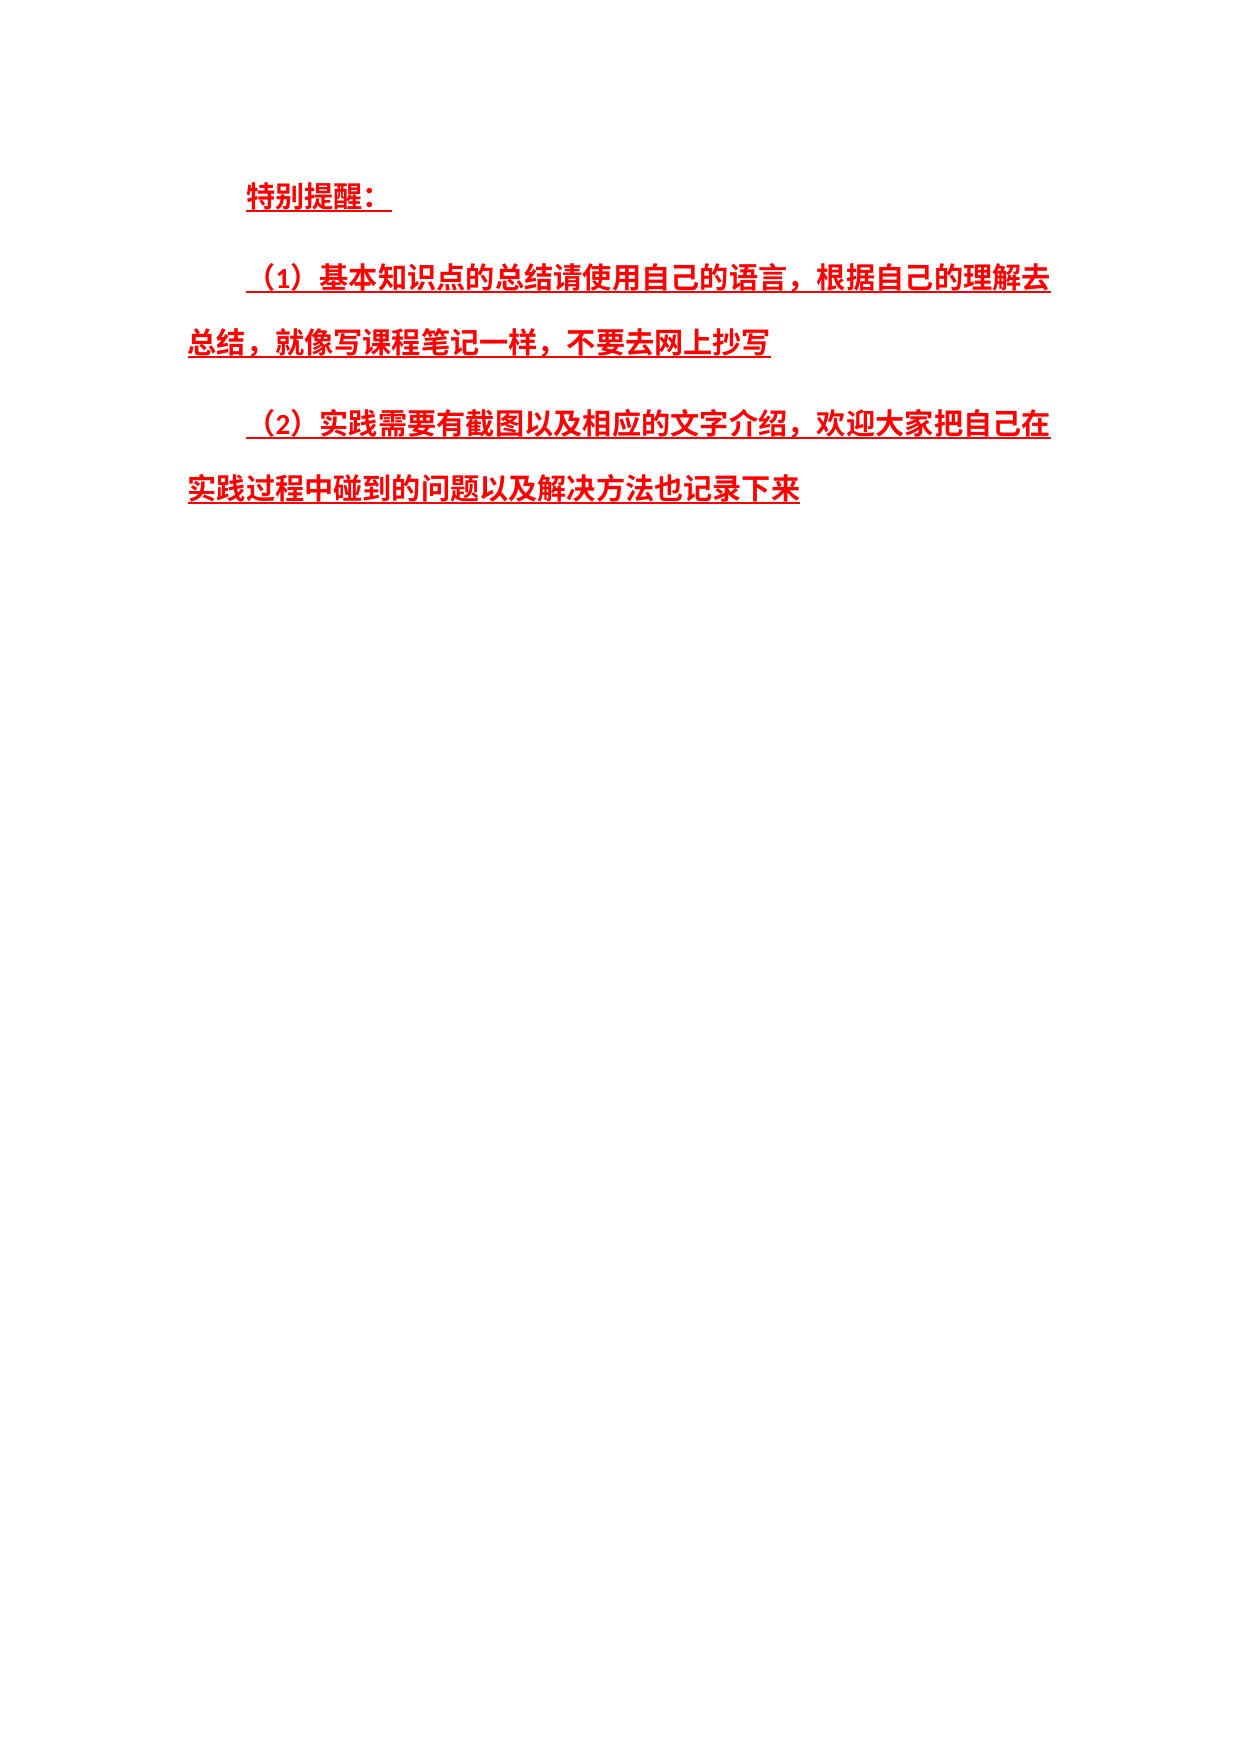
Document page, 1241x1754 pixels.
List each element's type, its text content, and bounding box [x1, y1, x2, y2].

text （1）基本知识点的总结请使用自己的语言，根据自己的理解去总结，就像写课程笔记一样，不要去网上抄写 [187, 243, 1053, 373]
text （2）实践需要有截图以及相应的文字介绍，欢迎大家把自己在实践过程中碰到的问题以及解决方法也记录下来 [187, 389, 1053, 519]
text 特别提醒： [187, 162, 1053, 227]
